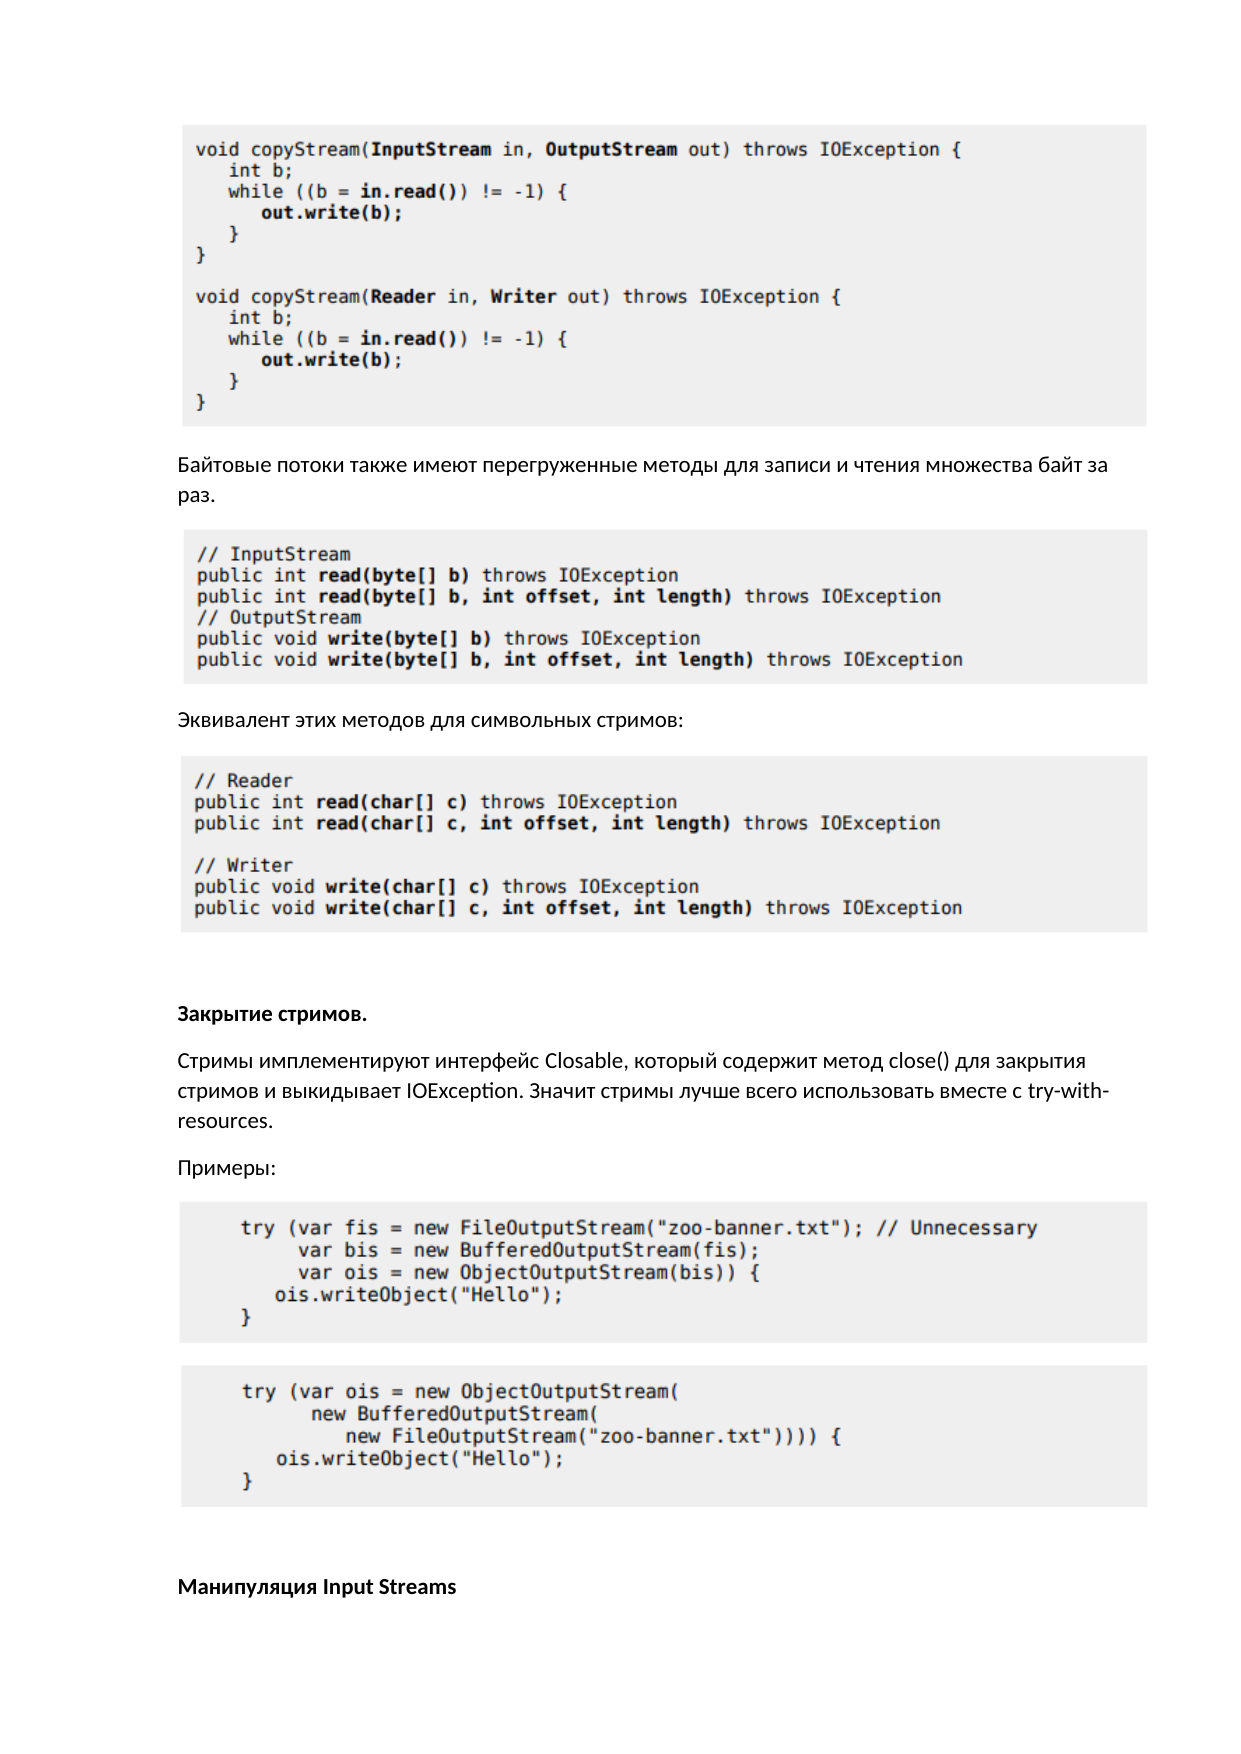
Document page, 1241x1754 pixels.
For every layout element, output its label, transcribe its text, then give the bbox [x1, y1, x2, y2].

text Примеры: [177, 1153, 1152, 1181]
picture [177, 527, 1152, 687]
text Байтовые потоки также имеют перегруженные методы для записи и чтения множества байт за раз. [177, 450, 1152, 508]
text Закрытие стримов. [177, 999, 1152, 1027]
picture [177, 1200, 1152, 1346]
text Стримы имплементируют интерфейс Closable, который содержит метод close() для закрытия стримов и выкидывает IOException. Значит стримы лучше всего использовать вместе с try-with-resources. [177, 1046, 1152, 1134]
text Эквивалент этих методов для символьных стримов: [177, 705, 1152, 733]
picture [177, 118, 1152, 432]
picture [177, 752, 1152, 934]
picture [177, 1365, 1152, 1507]
text Манипуляция Input Streams [177, 1572, 1152, 1600]
